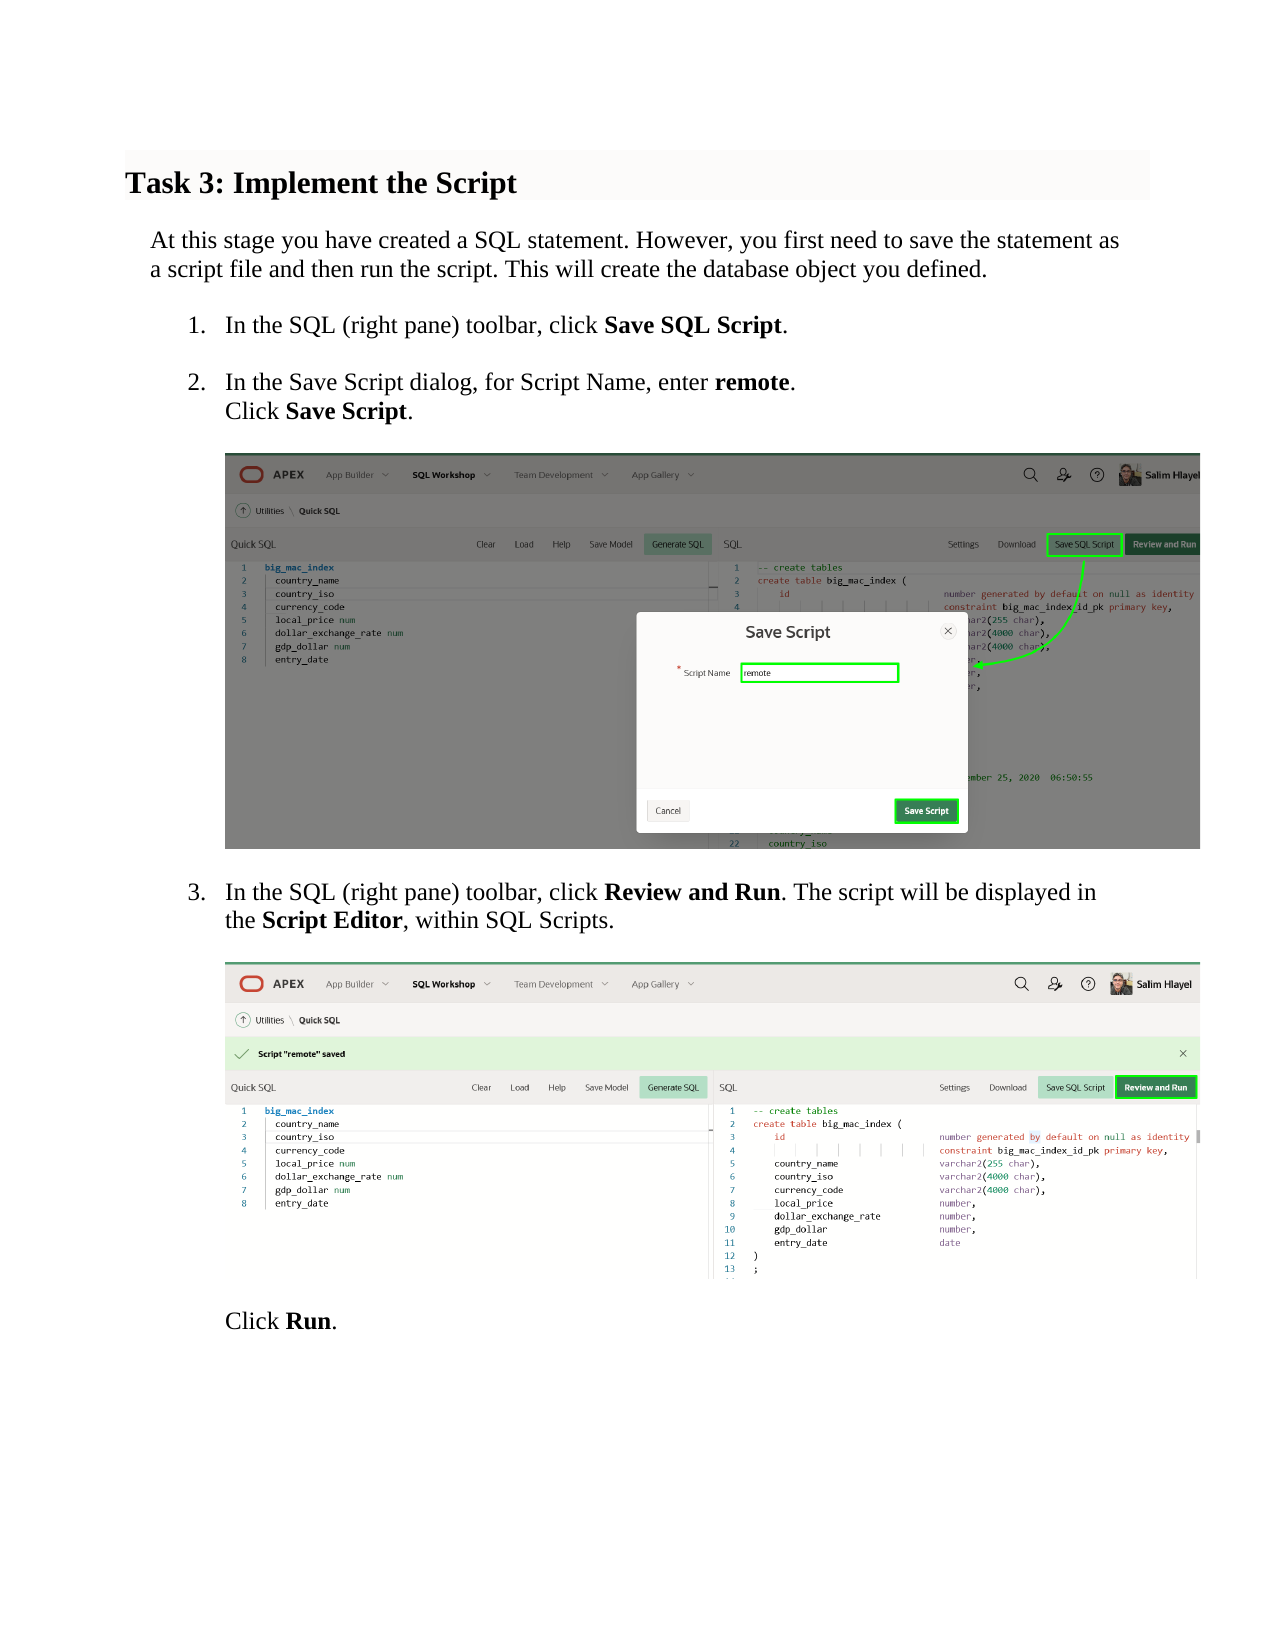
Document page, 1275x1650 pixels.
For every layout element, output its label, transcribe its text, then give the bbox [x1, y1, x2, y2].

picture [225, 962, 1200, 1279]
text Task 3: Implement the Script [125, 150, 1150, 200]
list In the SQL (right pane) toolbar, click Review and Run. The script will be displayed in the Script Editor, within SQL Scripts. [187, 877, 1125, 934]
list In the SQL (right pane) toolbar, click Save SQL Script. [187, 311, 1125, 339]
list In the Save Script dialog, for Script Name, enter remote. Click Save Script. [187, 367, 1125, 425]
picture [225, 453, 1200, 849]
text At this stage you have created a SQL statement. However, you first need to save the statement as a script file and then run the script. This will create the database object you defined. [150, 225, 1125, 282]
text Click Run. [225, 1306, 1125, 1335]
